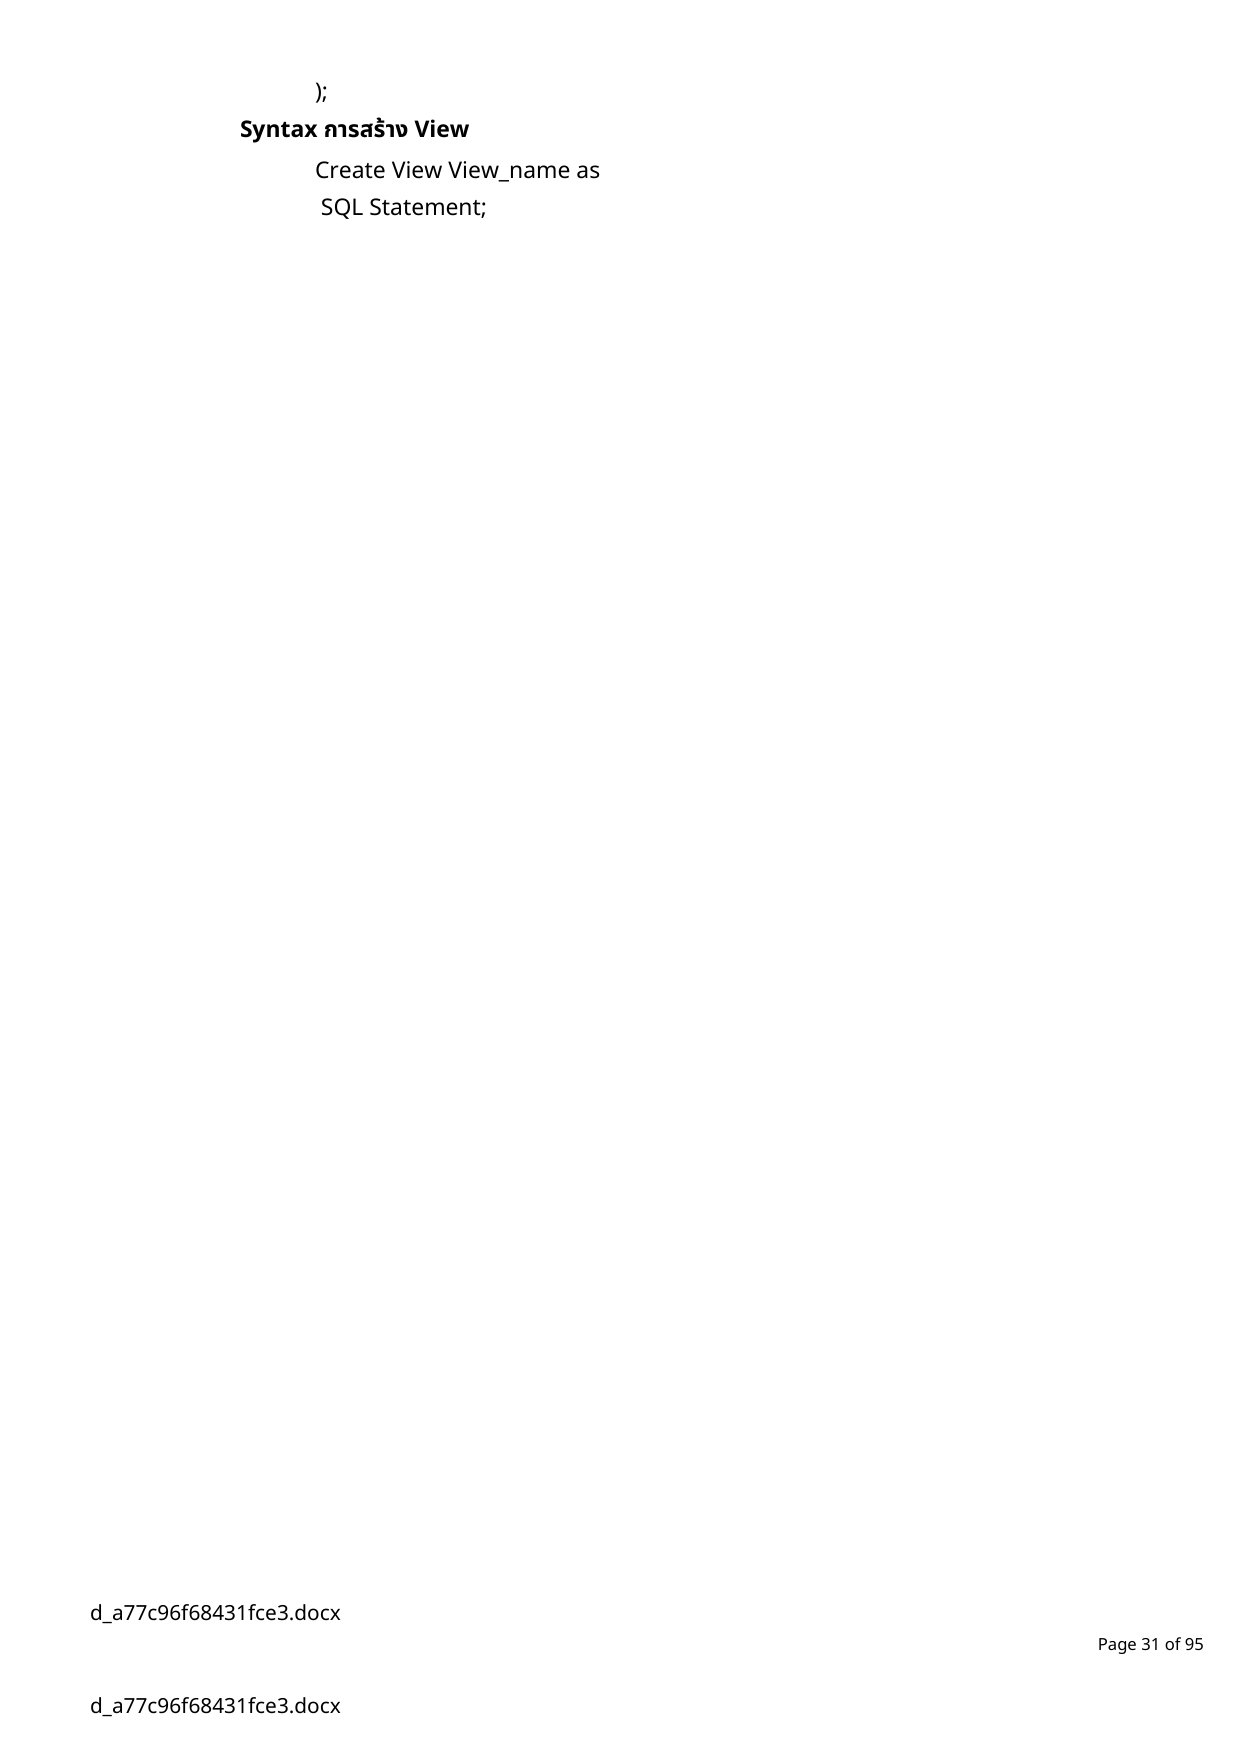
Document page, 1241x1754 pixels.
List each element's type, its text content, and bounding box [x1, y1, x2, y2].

text ); [315, 75, 1165, 106]
text SQL Statement; [240, 191, 1165, 222]
text Syntax การสร้าง View [90, 112, 1165, 147]
text Create View View_name as [240, 153, 1165, 185]
